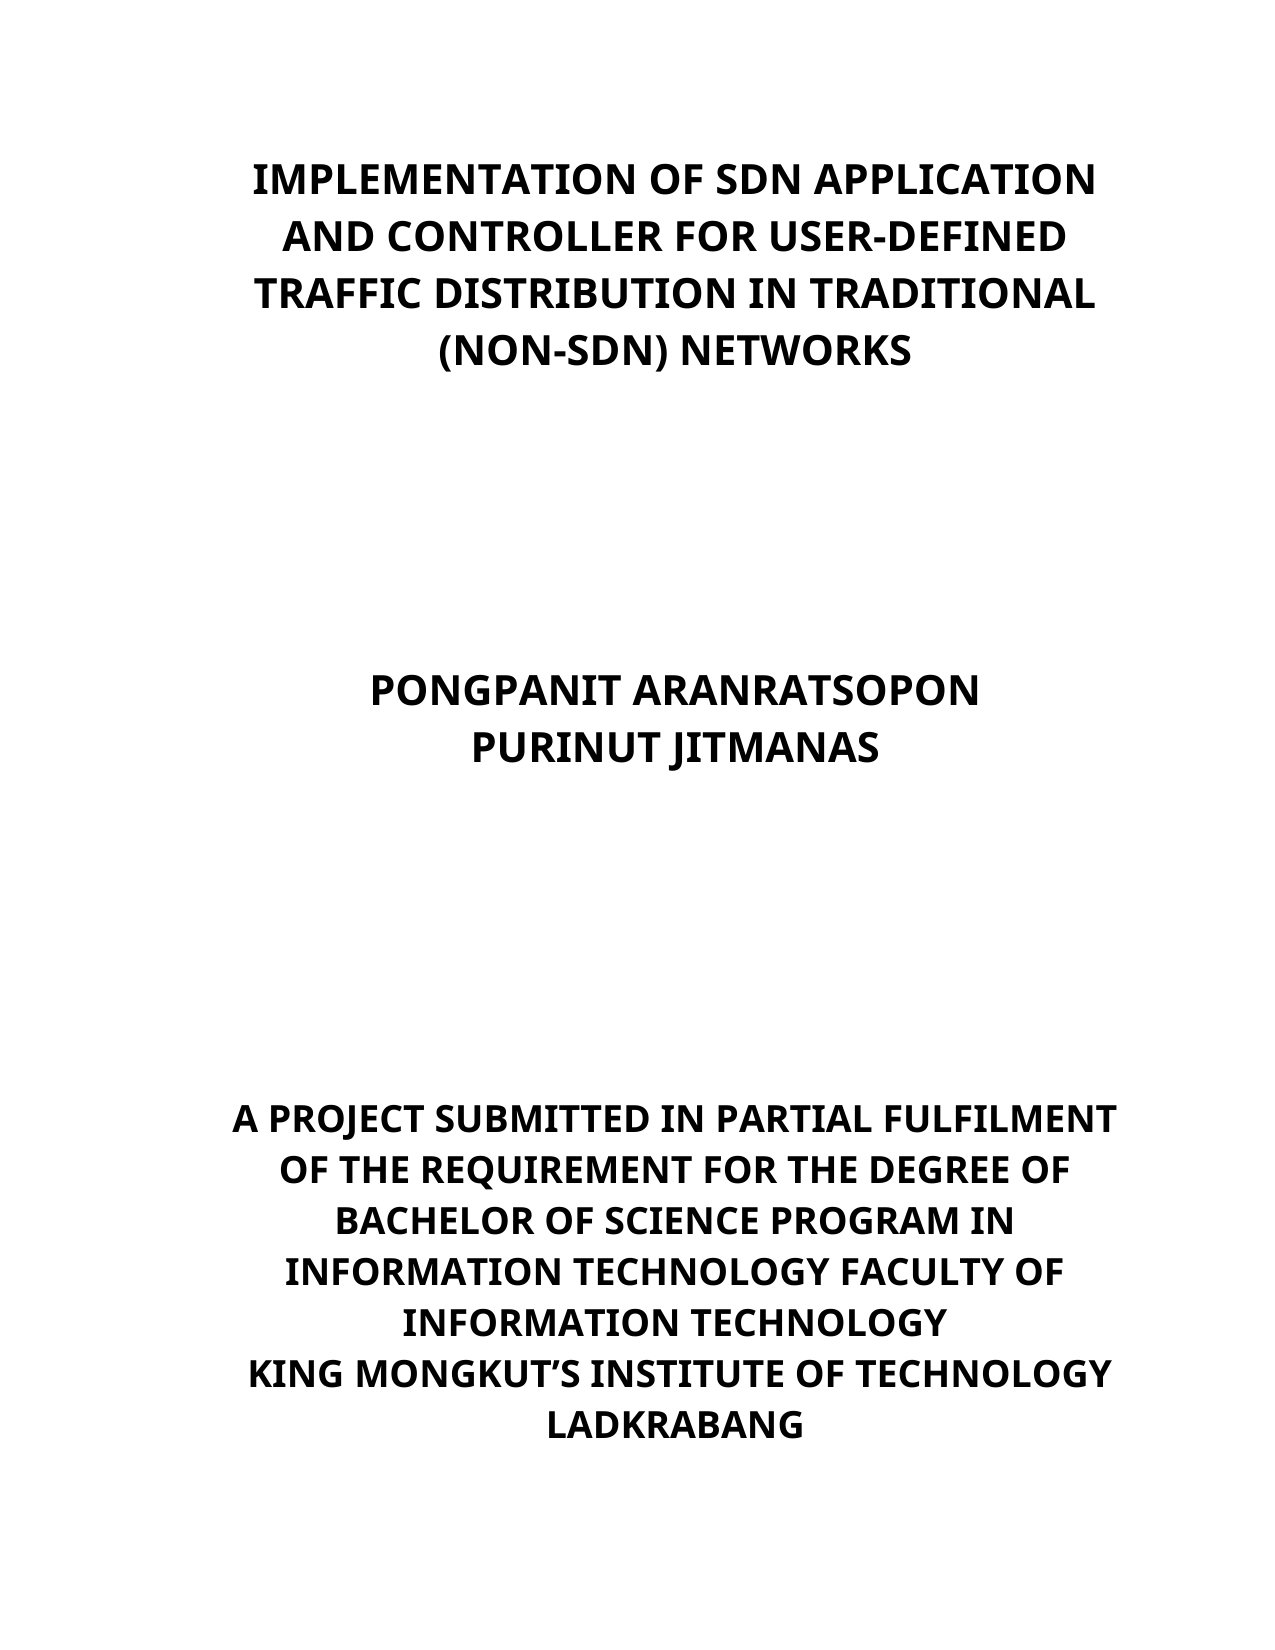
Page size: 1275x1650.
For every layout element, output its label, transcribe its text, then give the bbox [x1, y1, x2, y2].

text OF THE REQUIREMENT FOR THE DEGREE OF [225, 1143, 1125, 1194]
text KING MONGKUT’S INSTITUTE OF TECHNOLOGY LADKRABANG [225, 1347, 1125, 1449]
text A PROJECT SUBMITTED IN PARTIAL FULFILMENT [225, 1092, 1125, 1143]
text IMPLEMENTATION OF SDN APPLICATION AND CONTROLLER FOR USER-DEFINED TRAFFIC DISTRIBUTION IN TRADITIONAL (NON-SDN) NETWORKS [225, 150, 1125, 377]
text BACHELOR OF SCIENCE PROGRAM IN INFORMATION TECHNOLOGY FACULTY OF INFORMATION TECHNOLOGY [225, 1194, 1125, 1347]
text PONGPANIT ARANRATSOPON [225, 661, 1125, 718]
text PURINUT JITMANAS [225, 718, 1125, 774]
